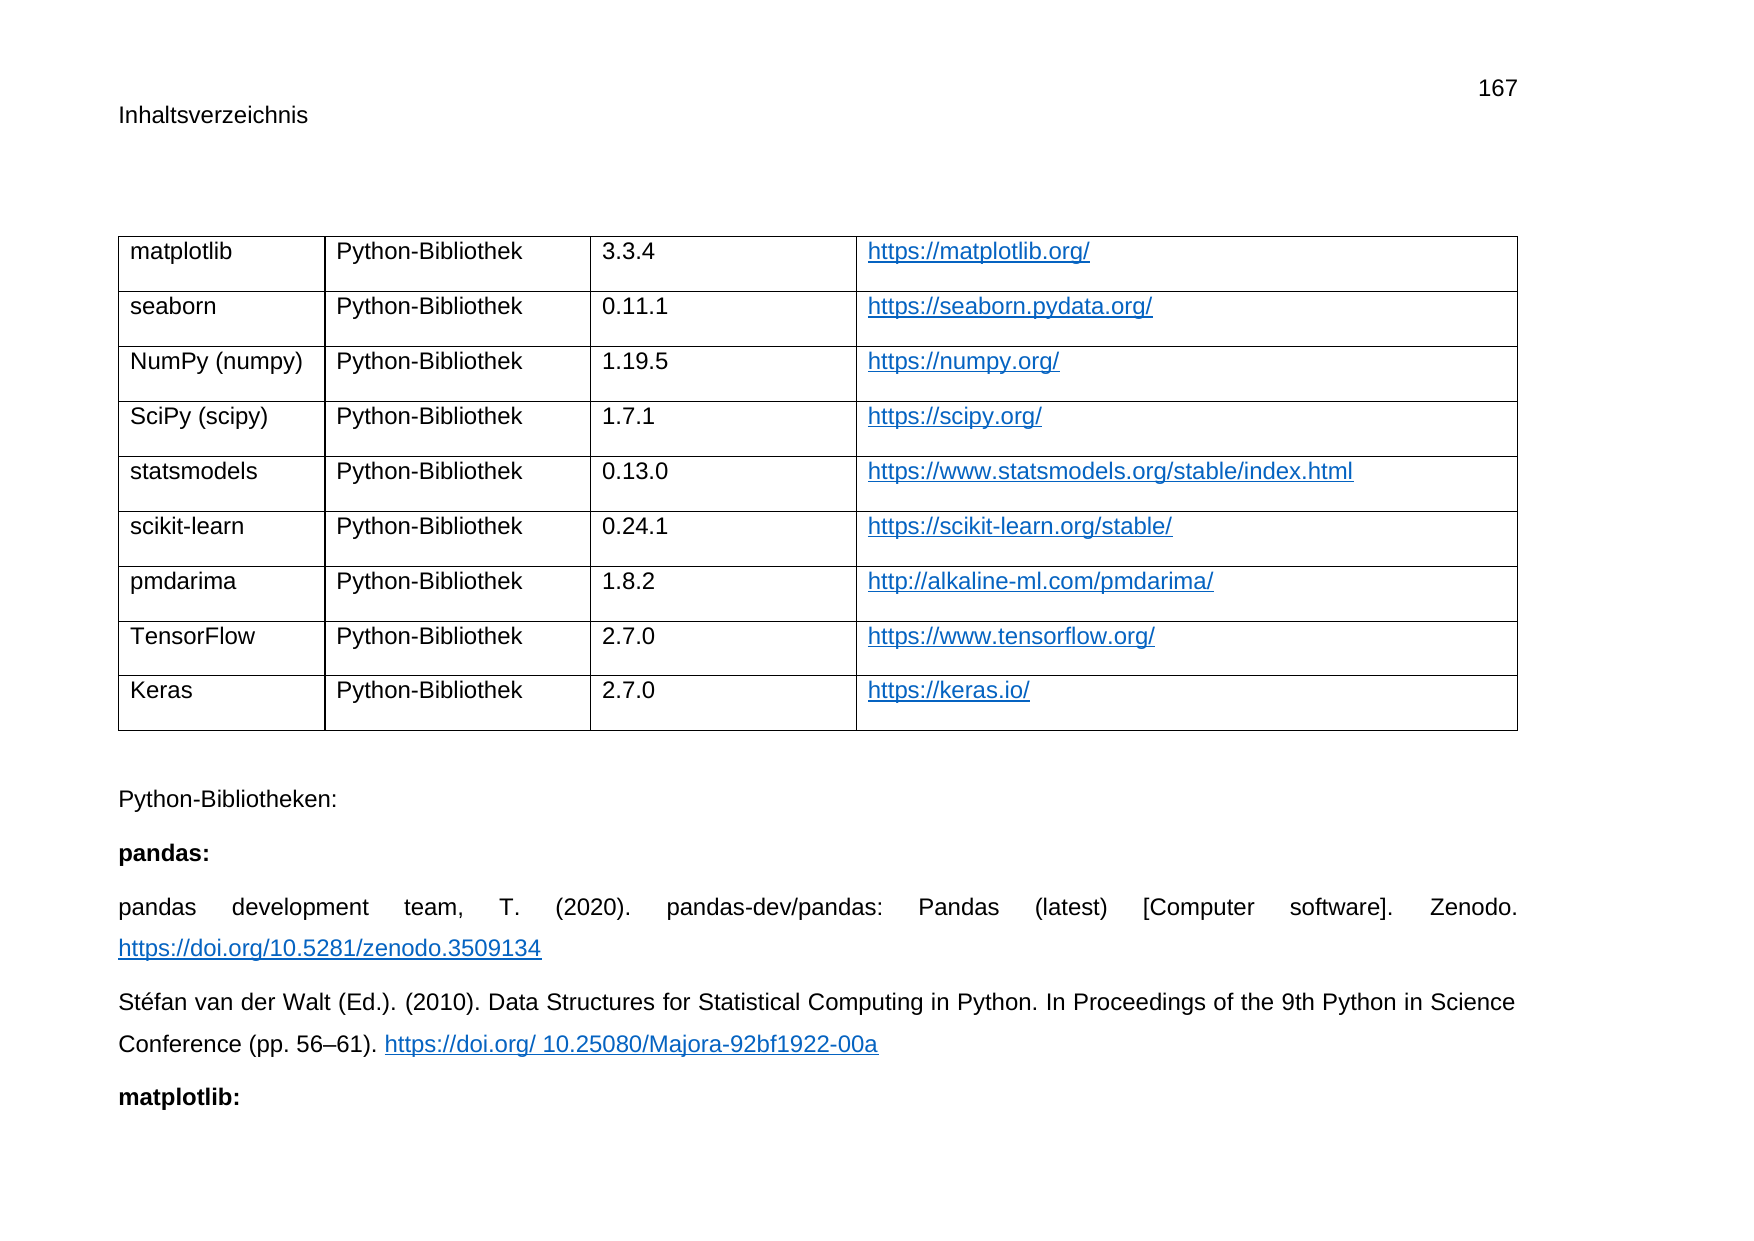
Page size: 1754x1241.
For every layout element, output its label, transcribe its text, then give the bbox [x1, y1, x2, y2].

table_cell https://matplotlib.org/ [857, 237, 1517, 291]
table_cell Python-Bibliothek [326, 567, 590, 621]
table_cell https://seaborn.pydata.org/ [857, 292, 1517, 346]
text matplotlib: [118, 1083, 1518, 1111]
table_cell matplotlib [119, 237, 324, 291]
text pandas: [118, 839, 1518, 867]
table_cell 1.7.1 [591, 402, 856, 456]
table_cell pmdarima [119, 567, 324, 621]
table_cell 3.3.4 [591, 237, 856, 291]
table_cell 2.7.0 [591, 676, 856, 730]
table_cell NumPy (numpy) [119, 347, 324, 401]
text Stéfan van der Walt (Ed.). (2010). Data Structures for Statistical Computing in Python. In Proceedings of the 9th Python in Science Conference (pp. 56–61). https://doi.org/ 10.25080/Majora-92bf1922-00a [118, 988, 1518, 1057]
table_cell scikit-learn [119, 512, 324, 566]
table_cell Python-Bibliothek [326, 237, 590, 291]
table_cell TensorFlow [119, 622, 324, 675]
text pandas development team, T. (2020). pandas-dev/pandas: Pandas (latest) [Computer software]. Zenodo. https://doi.org/10.5281/zenodo.3509134 [118, 893, 1518, 962]
table_cell 0.13.0 [591, 457, 856, 511]
table_cell Python-Bibliothek [326, 347, 590, 401]
table_cell SciPy (scipy) [119, 402, 324, 456]
table_cell Python-Bibliothek [326, 292, 590, 346]
table_cell Python-Bibliothek [326, 676, 590, 730]
table_cell 2.7.0 [591, 622, 856, 675]
table_cell 0.24.1 [591, 512, 856, 566]
table_cell Keras [119, 676, 324, 730]
table_cell 0.11.1 [591, 292, 856, 346]
table_cell https://keras.io/ [857, 676, 1517, 730]
text Python-Bibliotheken: [118, 785, 1518, 813]
table_cell 1.19.5 [591, 347, 856, 401]
table_cell https://www.statsmodels.org/stable/index.html [857, 457, 1517, 511]
table_cell Python-Bibliothek [326, 622, 590, 675]
table_cell https://scipy.org/ [857, 402, 1517, 456]
table_cell 1.8.2 [591, 567, 856, 621]
table_cell http://alkaline-ml.com/pmdarima/ [857, 567, 1517, 621]
table_cell statsmodels [119, 457, 324, 511]
table_cell Python-Bibliothek [326, 512, 590, 566]
table_cell seaborn [119, 292, 324, 346]
table_cell https://numpy.org/ [857, 347, 1517, 401]
table_cell Python-Bibliothek [326, 402, 590, 456]
table_cell https://www.tensorflow.org/ [857, 622, 1517, 675]
table_cell https://scikit-learn.org/stable/ [857, 512, 1517, 566]
table_cell Python-Bibliothek [326, 457, 590, 511]
